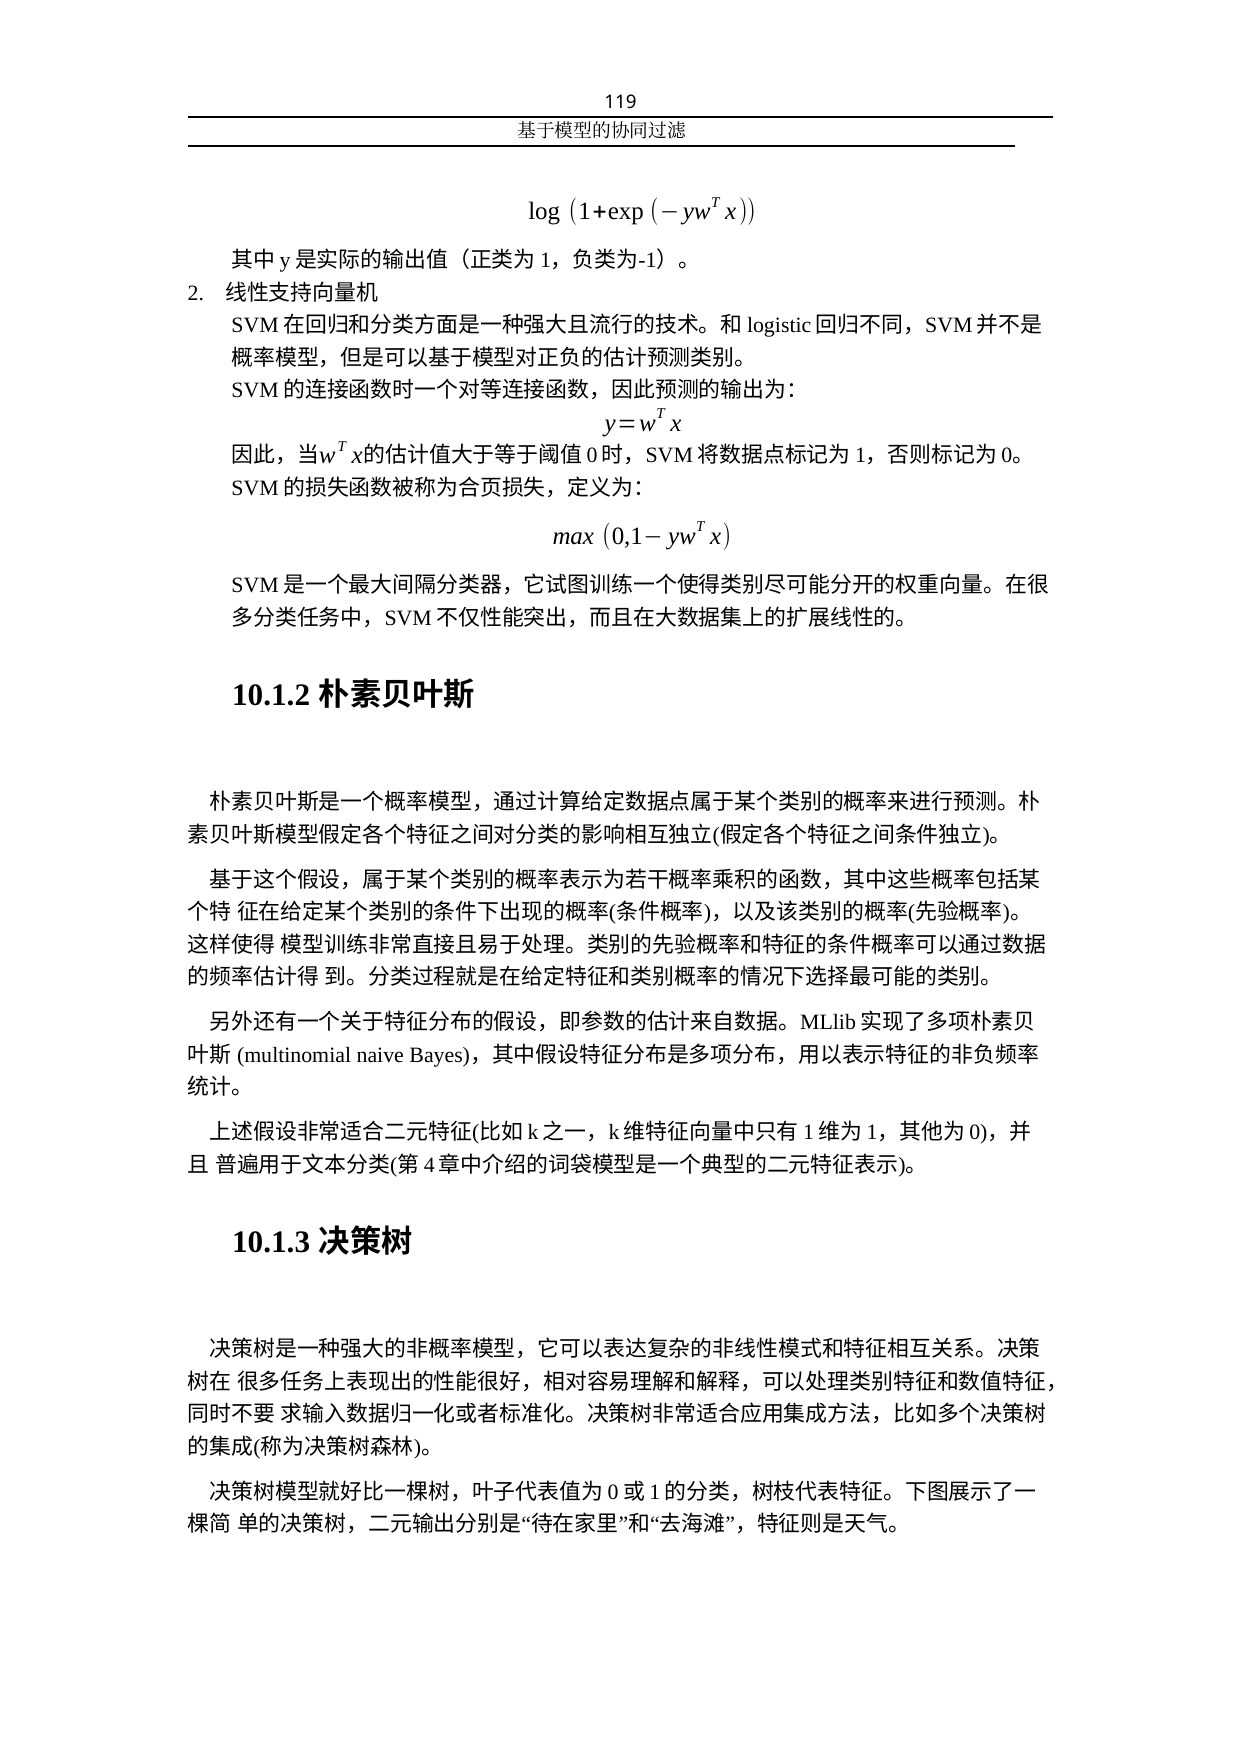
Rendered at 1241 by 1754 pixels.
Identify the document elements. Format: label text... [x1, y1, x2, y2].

list SVM在回归和分类方面是一种强大且流行的技术。和logistic回归不同，SVM并不是概率模型，但是可以基于模型对正负的估计预测类别。 [231, 307, 1053, 372]
text 决策树模型就好比一棵树，叶子代表值为0或1的分类，树枝代表特征。下图展示了一棵简 单的决策树，二元输出分别是“待在家里”和“去海滩”，特征则是天气。 [187, 1473, 1053, 1538]
list SVM的损失函数被称为合页损失，定义为： [231, 469, 1053, 502]
list SVM是一个最大间隔分类器，它试图训练一个使得类别尽可能分开的权重向量。在很多分类任务中，SVM不仅性能突出，而且在大数据集上的扩展线性的。 [231, 567, 1053, 632]
subtitle 决策树 [232, 1206, 1053, 1271]
text 朴素贝叶斯是一个概率模型，通过计算给定数据点属于某个类别的概率来进行预测。朴素贝叶斯模型假定各个特征之间对分类的影响相互独立(假定各个特征之间条件独立)。 [187, 784, 1053, 849]
text 基于这个假设，属于某个类别的概率表示为若干概率乘积的函数，其中这些概率包括某个特 征在给定某个类别的条件下出现的概率(条件概率)，以及该类别的概率(先验概率)。这样使得 模型训练非常直接且易于处理。类别的先验概率和特征的条件概率可以通过数据的频率估计得 到。分类过程就是在给定特征和类别概率的情况下选择最可能的类别。 [187, 861, 1053, 991]
text 上述假设非常适合二元特征(比如k之一，k维特征向量中只有1维为1，其他为0)，并且 普遍用于文本分类(第4章中介绍的词袋模型是一个典型的二元特征表示)。 [187, 1114, 1053, 1179]
list 其中y是实际的输出值（正类为1，负类为-1）。 [231, 242, 1053, 274]
list SVM的连接函数时一个对等连接函数，因此预测的输出为： [231, 372, 1053, 404]
list 线性支持向量机 [187, 274, 1053, 307]
subtitle 朴素贝叶斯 [232, 659, 1053, 724]
list 因此，当的估计值大于等于阈值0时，SVM将数据点标记为1，否则标记为0。 [231, 437, 1053, 469]
text 决策树是一种强大的非概率模型，它可以表达复杂的非线性模式和特征相互关系。决策树在 很多任务上表现出的性能很好，相对容易理解和解释，可以处理类别特征和数值特征，同时不要 求输入数据归一化或者标准化。决策树非常适合应用集成方法，比如多个决策树的集成(称为决策树森林)。 [187, 1331, 1053, 1461]
text 另外还有一个关于特征分布的假设，即参数的估计来自数据。MLlib实现了多项朴素贝叶斯 (multinomial naive Bayes)，其中假设特征分布是多项分布，用以表示特征的非负频率统计。 [187, 1004, 1053, 1101]
